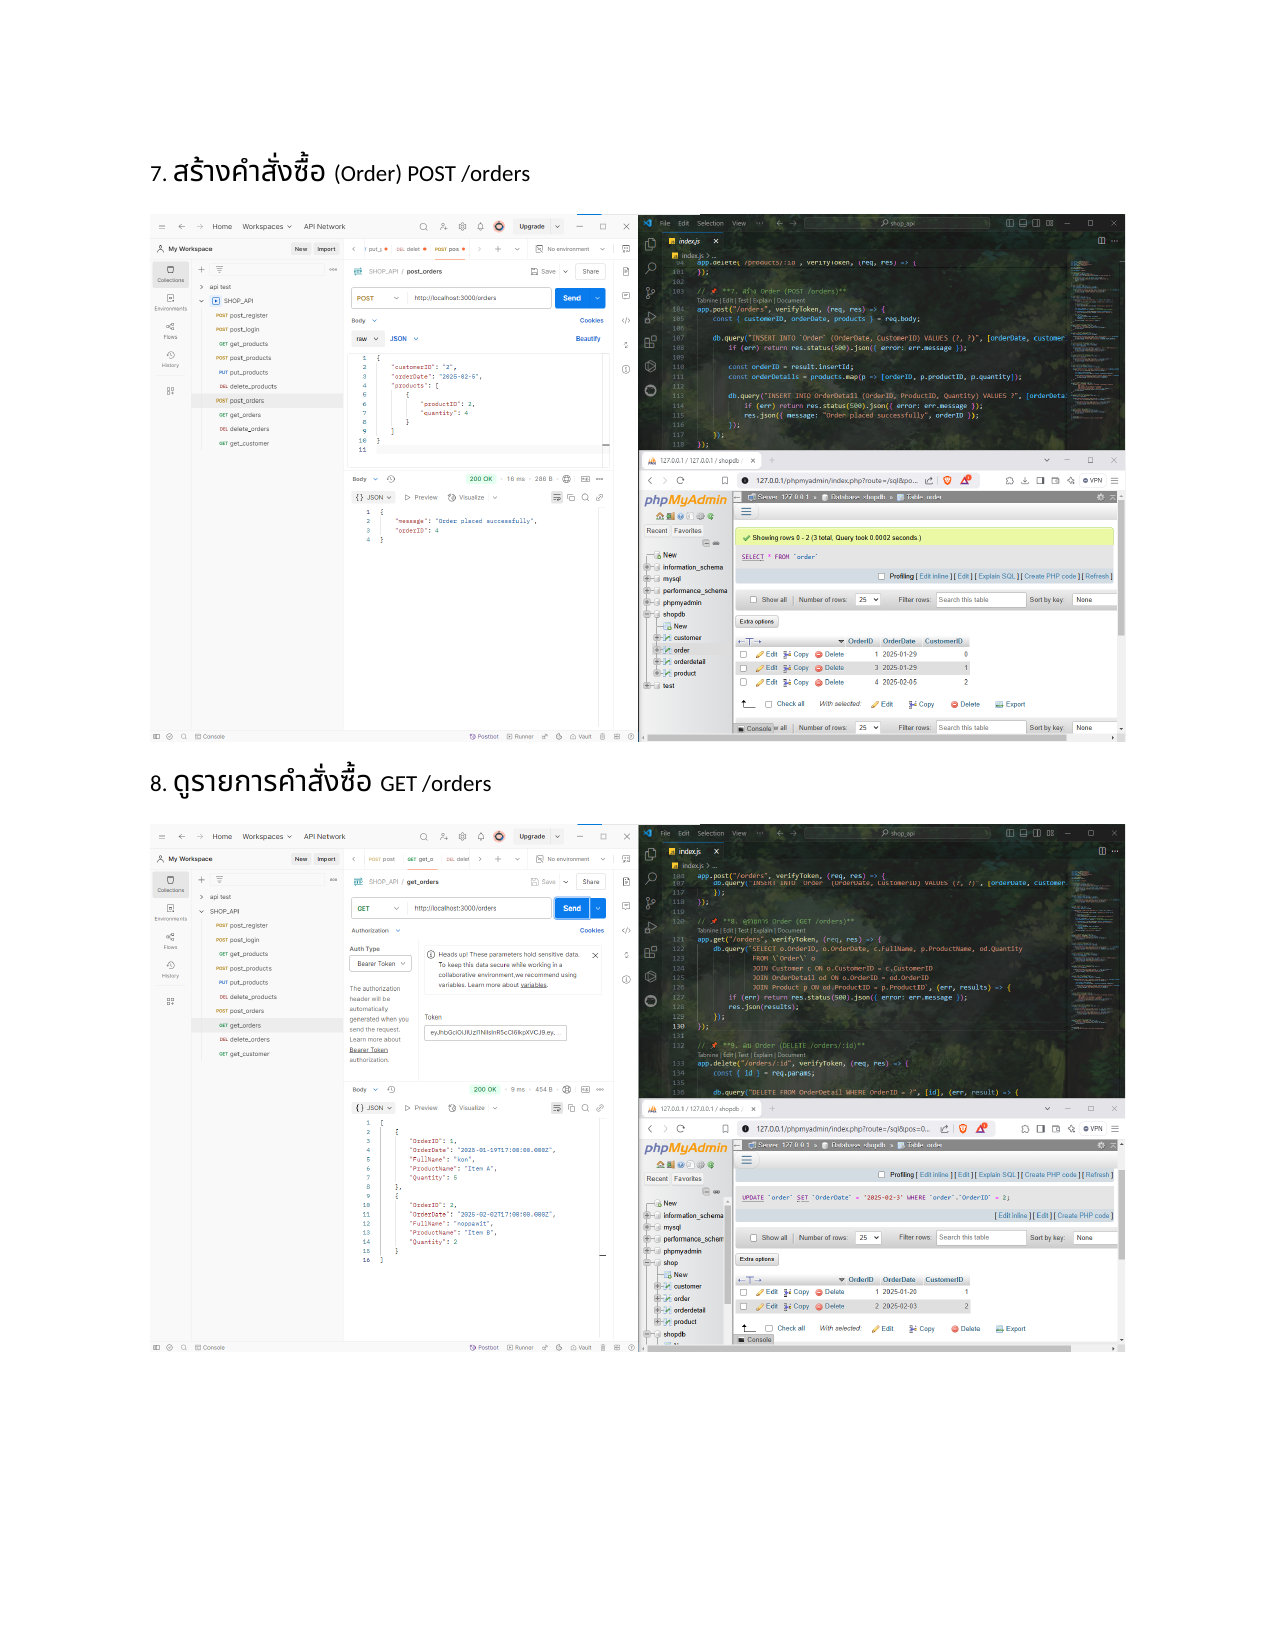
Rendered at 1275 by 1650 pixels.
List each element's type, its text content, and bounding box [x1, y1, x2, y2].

text 7. สร้างคําสั่งซื้อ (Order) POST /orders [150, 150, 1125, 194]
text 8. ดูรายการคําสั่งซื้อ GET /orders [150, 761, 1125, 805]
picture [150, 824, 1125, 1352]
picture [150, 214, 1125, 742]
